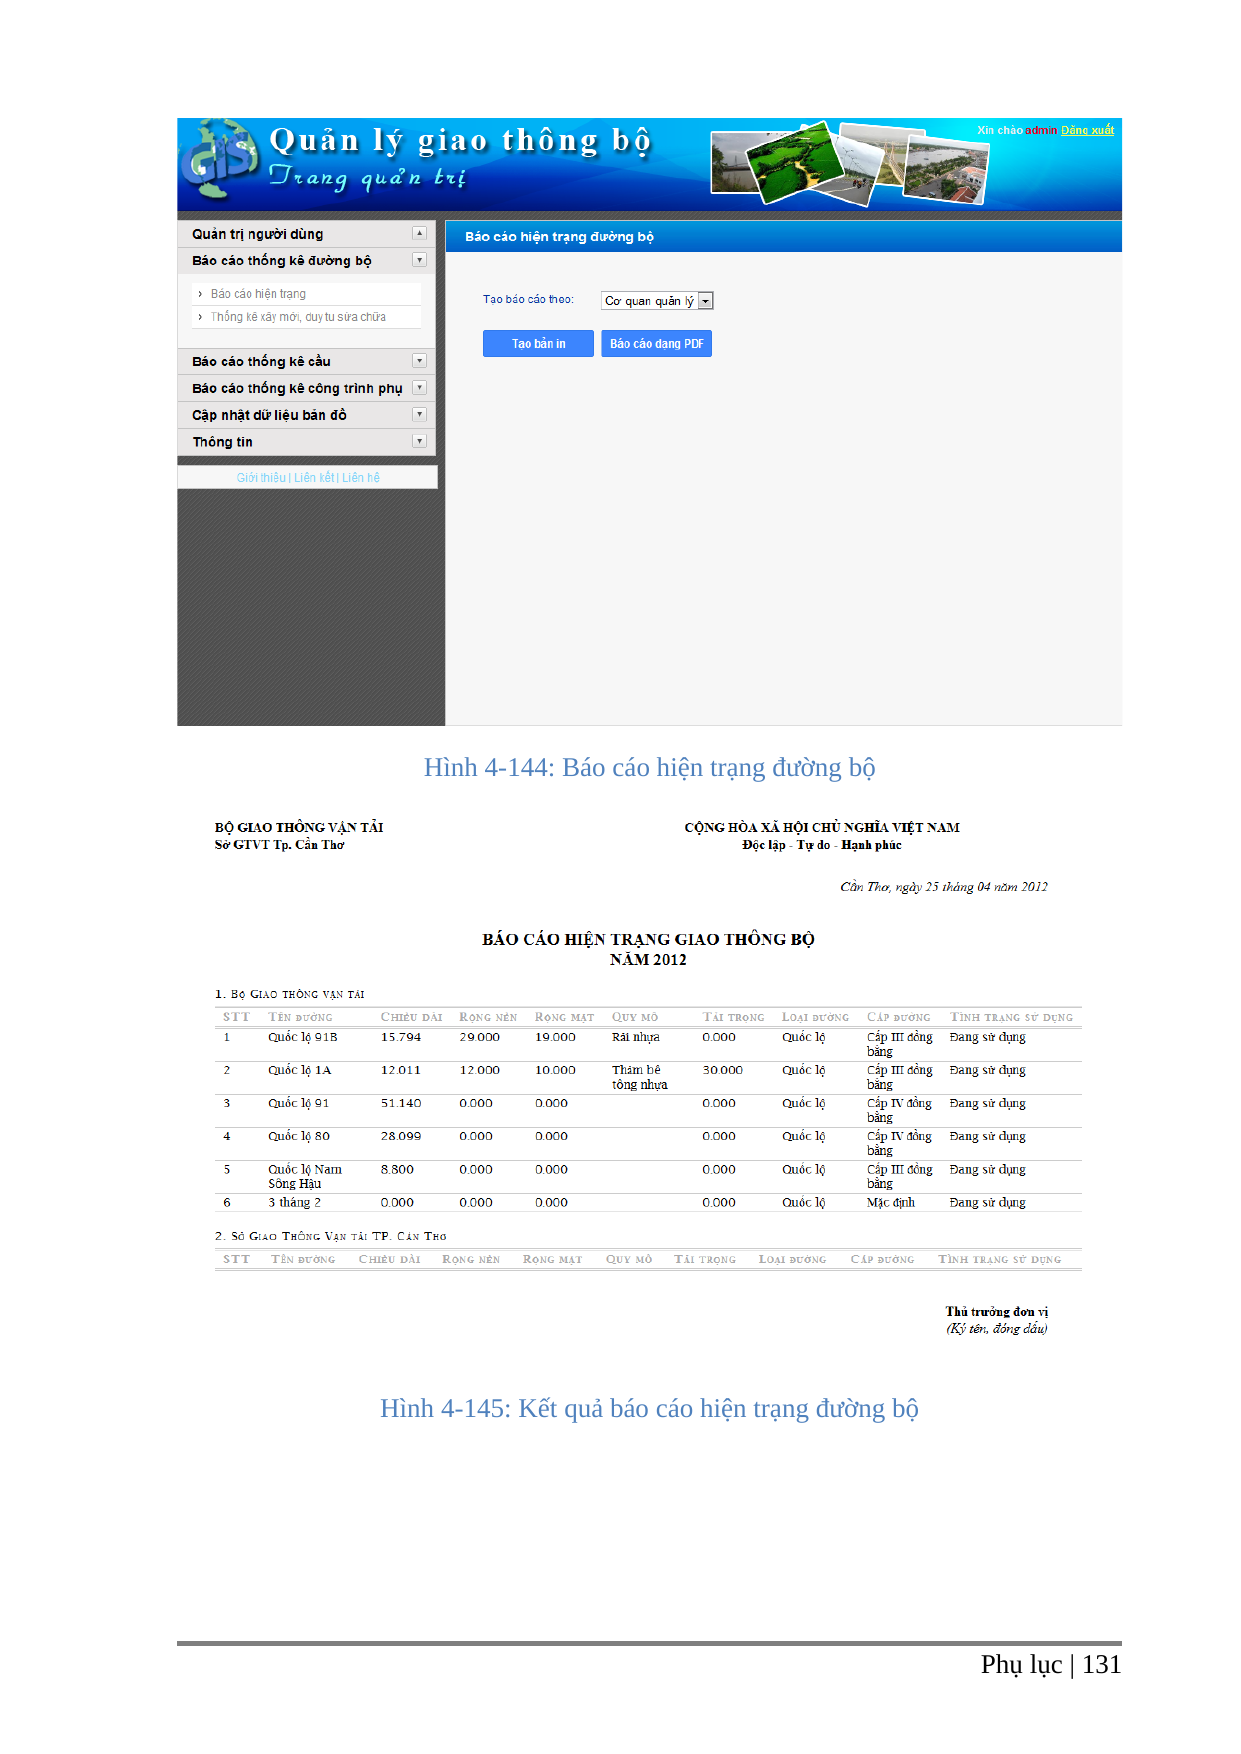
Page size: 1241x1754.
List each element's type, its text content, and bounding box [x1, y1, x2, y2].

picture [472, 137, 476, 148]
picture [201, 118, 210, 124]
picture [623, 136, 628, 147]
picture [644, 136, 649, 149]
picture [177, 802, 1123, 1367]
picture [519, 129, 524, 149]
picture [389, 136, 396, 147]
picture [329, 136, 338, 149]
picture [481, 137, 485, 148]
picture [614, 129, 618, 149]
picture [459, 136, 464, 149]
picture [287, 131, 293, 148]
picture [505, 132, 510, 149]
picture [177, 118, 1123, 726]
